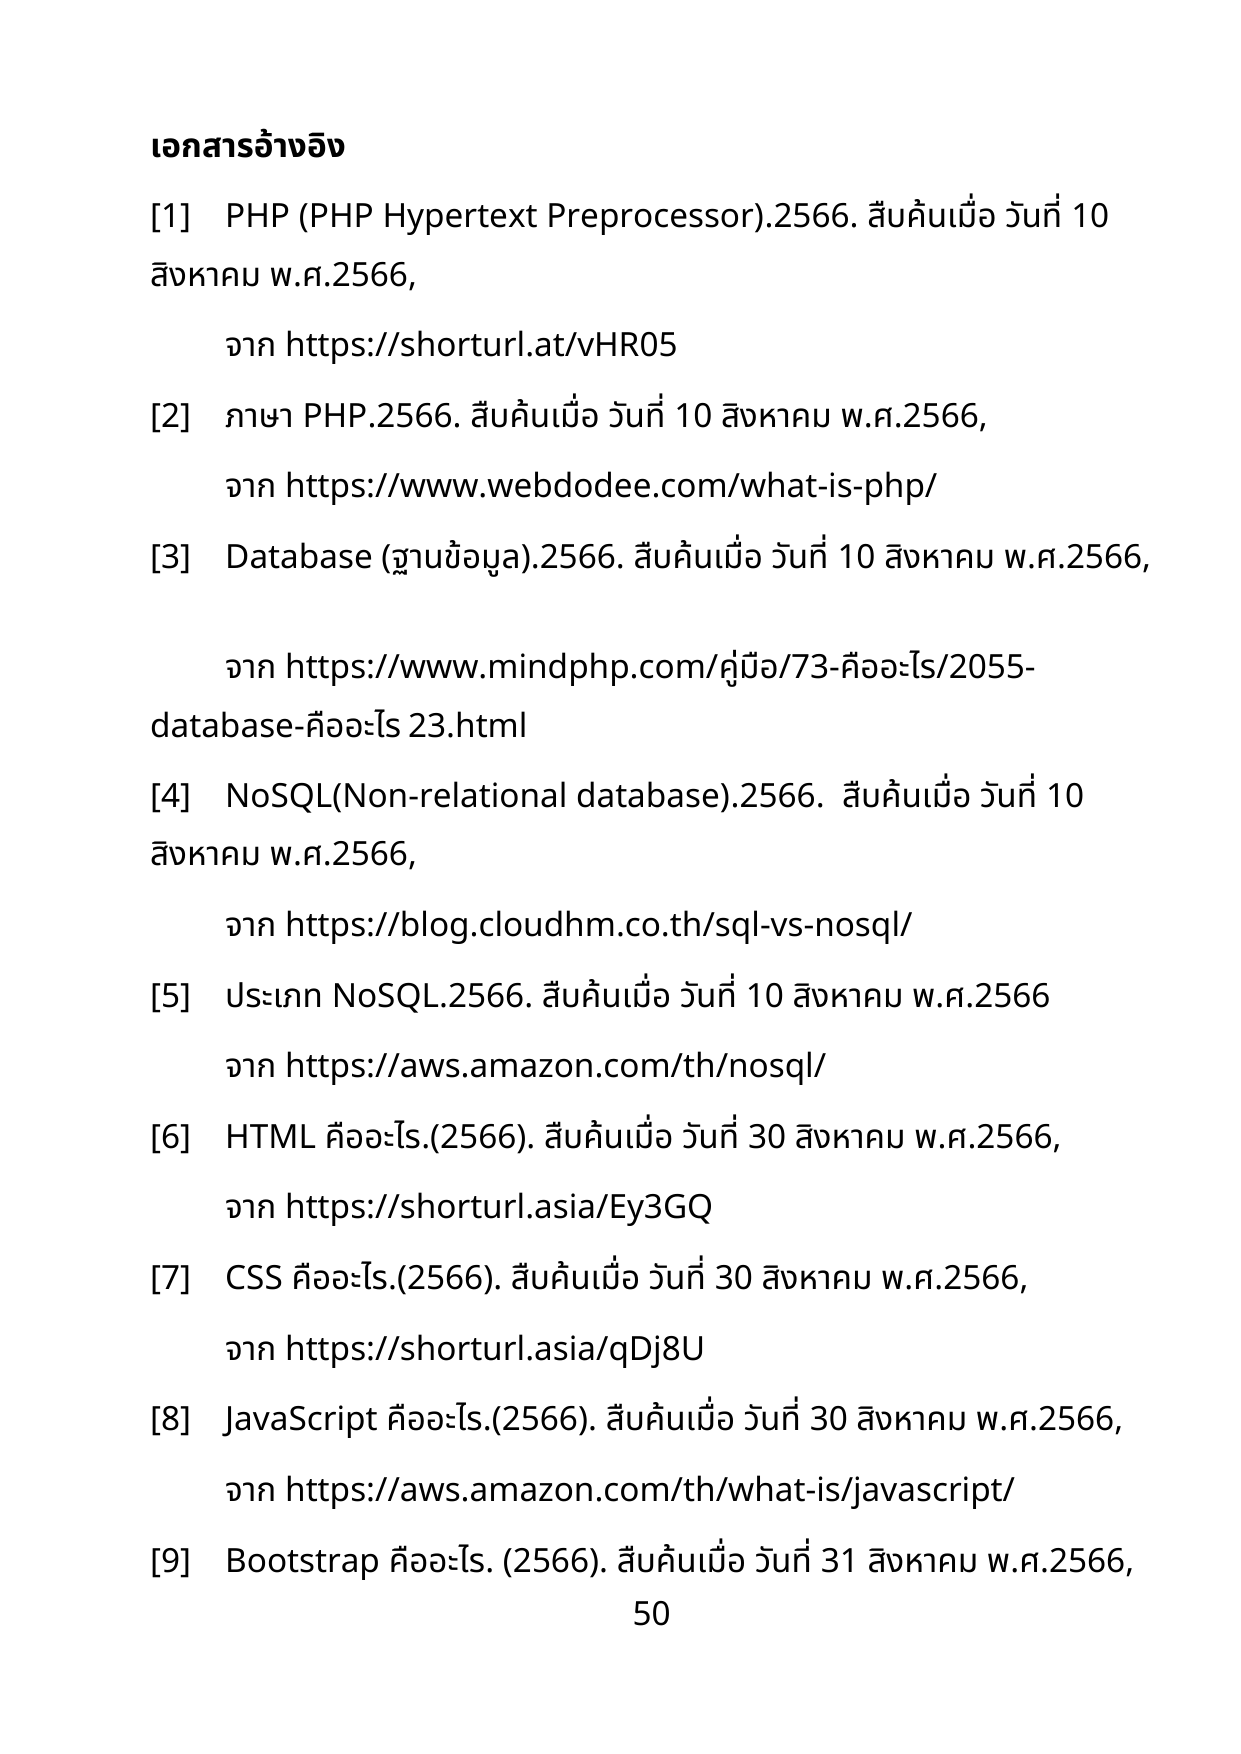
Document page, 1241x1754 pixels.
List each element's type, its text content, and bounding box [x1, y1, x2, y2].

text [4] NoSQL(Non-relational database).2566. สืบค้นเมื่อ วันที่ 10 สิงหาคม พ.ศ.2566, [150, 772, 1153, 881]
text จาก https://shorturl.at/vHR05 [150, 321, 1153, 372]
text [7] CSS คืออะไร.(2566). สืบค้นเมื่อ วันที่ 30 สิงหาคม พ.ศ.2566, [150, 1254, 1153, 1304]
text [2] ภาษา PHP.2566. สืบค้นเมื่อ วันที่ 10 สิงหาคม พ.ศ.2566, [150, 392, 1153, 442]
text [3] Database (ฐานข้อมูล).2566. สืบค้นเมื่อ วันที่ 10 สิงหาคม พ.ศ.2566, จาก https://www.mindphp.com/คู่มือ/73-คืออะไร/2055-database-คืออะไร23.html [150, 533, 1153, 752]
text [8] JavaScript คืออะไร.(2566). สืบค้นเมื่อ วันที่ 30 สิงหาคม พ.ศ.2566, [150, 1395, 1153, 1446]
text [6] HTML คืออะไร.(2566). สืบค้นเมื่อ วันที่ 30 สิงหาคม พ.ศ.2566, [150, 1113, 1153, 1163]
text [5] ประเภท NoSQL.2566. สืบค้นเมื่อ วันที่ 10 สิงหาคม พ.ศ.2566 [150, 971, 1103, 1022]
text จาก https://aws.amazon.com/th/nosql/ [150, 1042, 1103, 1093]
text [1] PHP (PHP Hypertext Preprocessor).2566. สืบค้นเมื่อ วันที่ 10 สิงหาคม พ.ศ.2566, [150, 192, 1153, 301]
text จาก https://shorturl.asia/qDj8U [150, 1324, 1153, 1375]
text จาก https://shorturl.asia/Ey3GQ [150, 1183, 1153, 1234]
text จาก https://www.webdodee.com/what-is-php/ [150, 462, 1153, 513]
text จาก https://aws.amazon.com/th/what-is/javascript/ [150, 1466, 1153, 1516]
text จาก https://blog.cloudhm.co.th/sql-vs-nosql/ [150, 901, 1122, 951]
text [9] Bootstrap คืออะไร. (2566). สืบค้นเมื่อ วันที่ 31 สิงหาคม พ.ศ.2566, [150, 1536, 1153, 1587]
subtitle เอกสารอ้างอิง [150, 122, 1153, 172]
